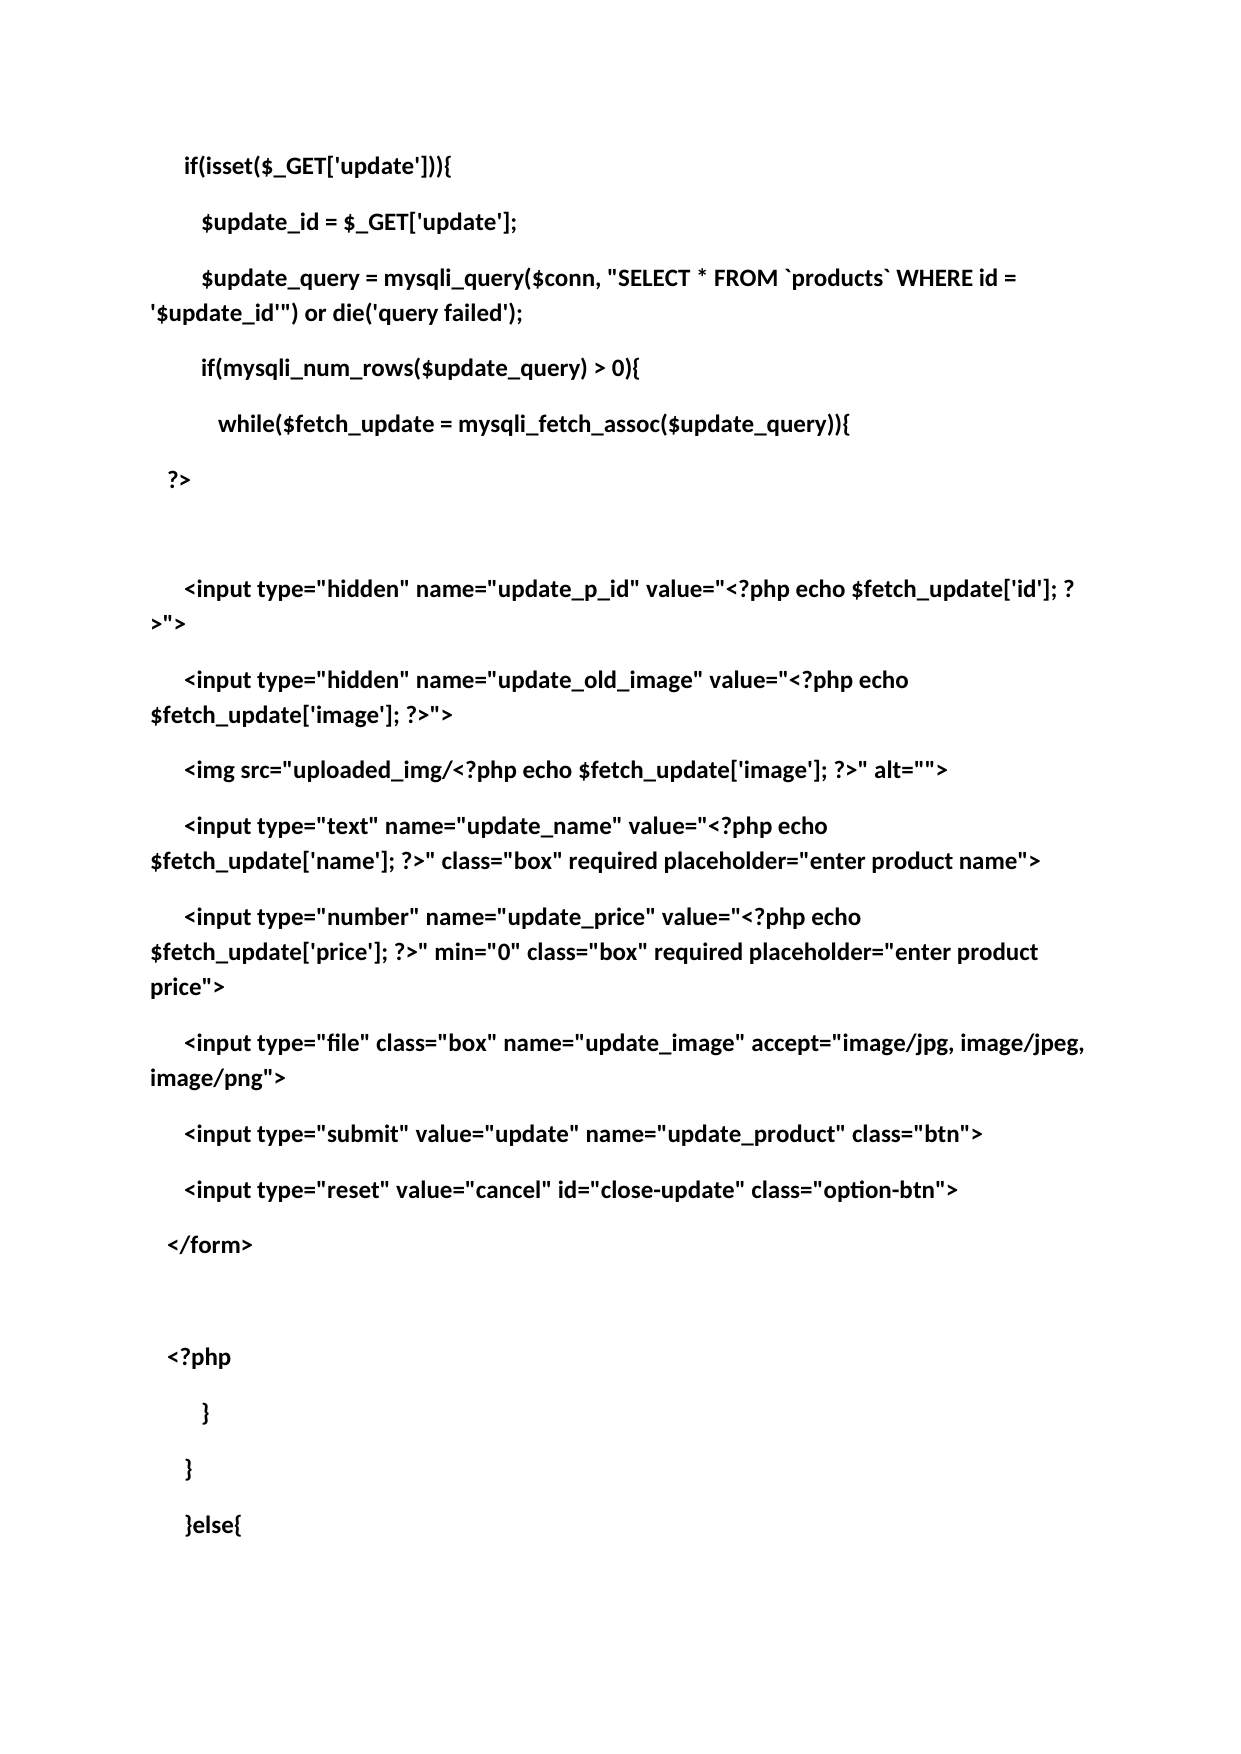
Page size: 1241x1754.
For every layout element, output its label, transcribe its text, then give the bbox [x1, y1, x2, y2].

text <img src="uploaded_img/<?php echo $fetch_update['image']; ?>" alt=""> [150, 755, 1090, 785]
text $update_id = $_GET['update']; [150, 206, 1090, 236]
text } [150, 1397, 1090, 1428]
text <input type="submit" value="update" name="update_product" class="btn"> [150, 1118, 1090, 1148]
text <input type="text" name="update_name" value="<?php echo $fetch_update['name']; ?>" class="box" required placeholder="enter product name"> [150, 811, 1090, 876]
text if(isset($_GET['update'])){ [150, 150, 1090, 181]
text <input type="hidden" name="update_old_image" value="<?php echo $fetch_update['image']; ?>"> [150, 664, 1090, 729]
text </form> [150, 1230, 1090, 1260]
text while($fetch_update = mysqli_fetch_assoc($update_query)){ [150, 408, 1090, 439]
text if(mysqli_num_rows($update_query) > 0){ [150, 352, 1090, 383]
text <?php [150, 1341, 1090, 1372]
text <input type="hidden" name="update_p_id" value="<?php echo $fetch_update['id']; ?>"> [150, 573, 1090, 638]
text }else{ [150, 1509, 1090, 1539]
text ?> [150, 464, 1090, 495]
text <input type="reset" value="cancel" id="close-update" class="option-btn"> [150, 1174, 1090, 1204]
text } [150, 1453, 1090, 1483]
text $update_query = mysqli_query($conn, "SELECT * FROM `products` WHERE id = '$update_id'") or die('query failed'); [150, 262, 1090, 327]
text <input type="number" name="update_price" value="<?php echo $fetch_update['price']; ?>" min="0" class="box" required placeholder="enter product price"> [150, 901, 1090, 1002]
text <input type="file" class="box" name="update_image" accept="image/jpg, image/jpeg, image/png"> [150, 1027, 1090, 1093]
